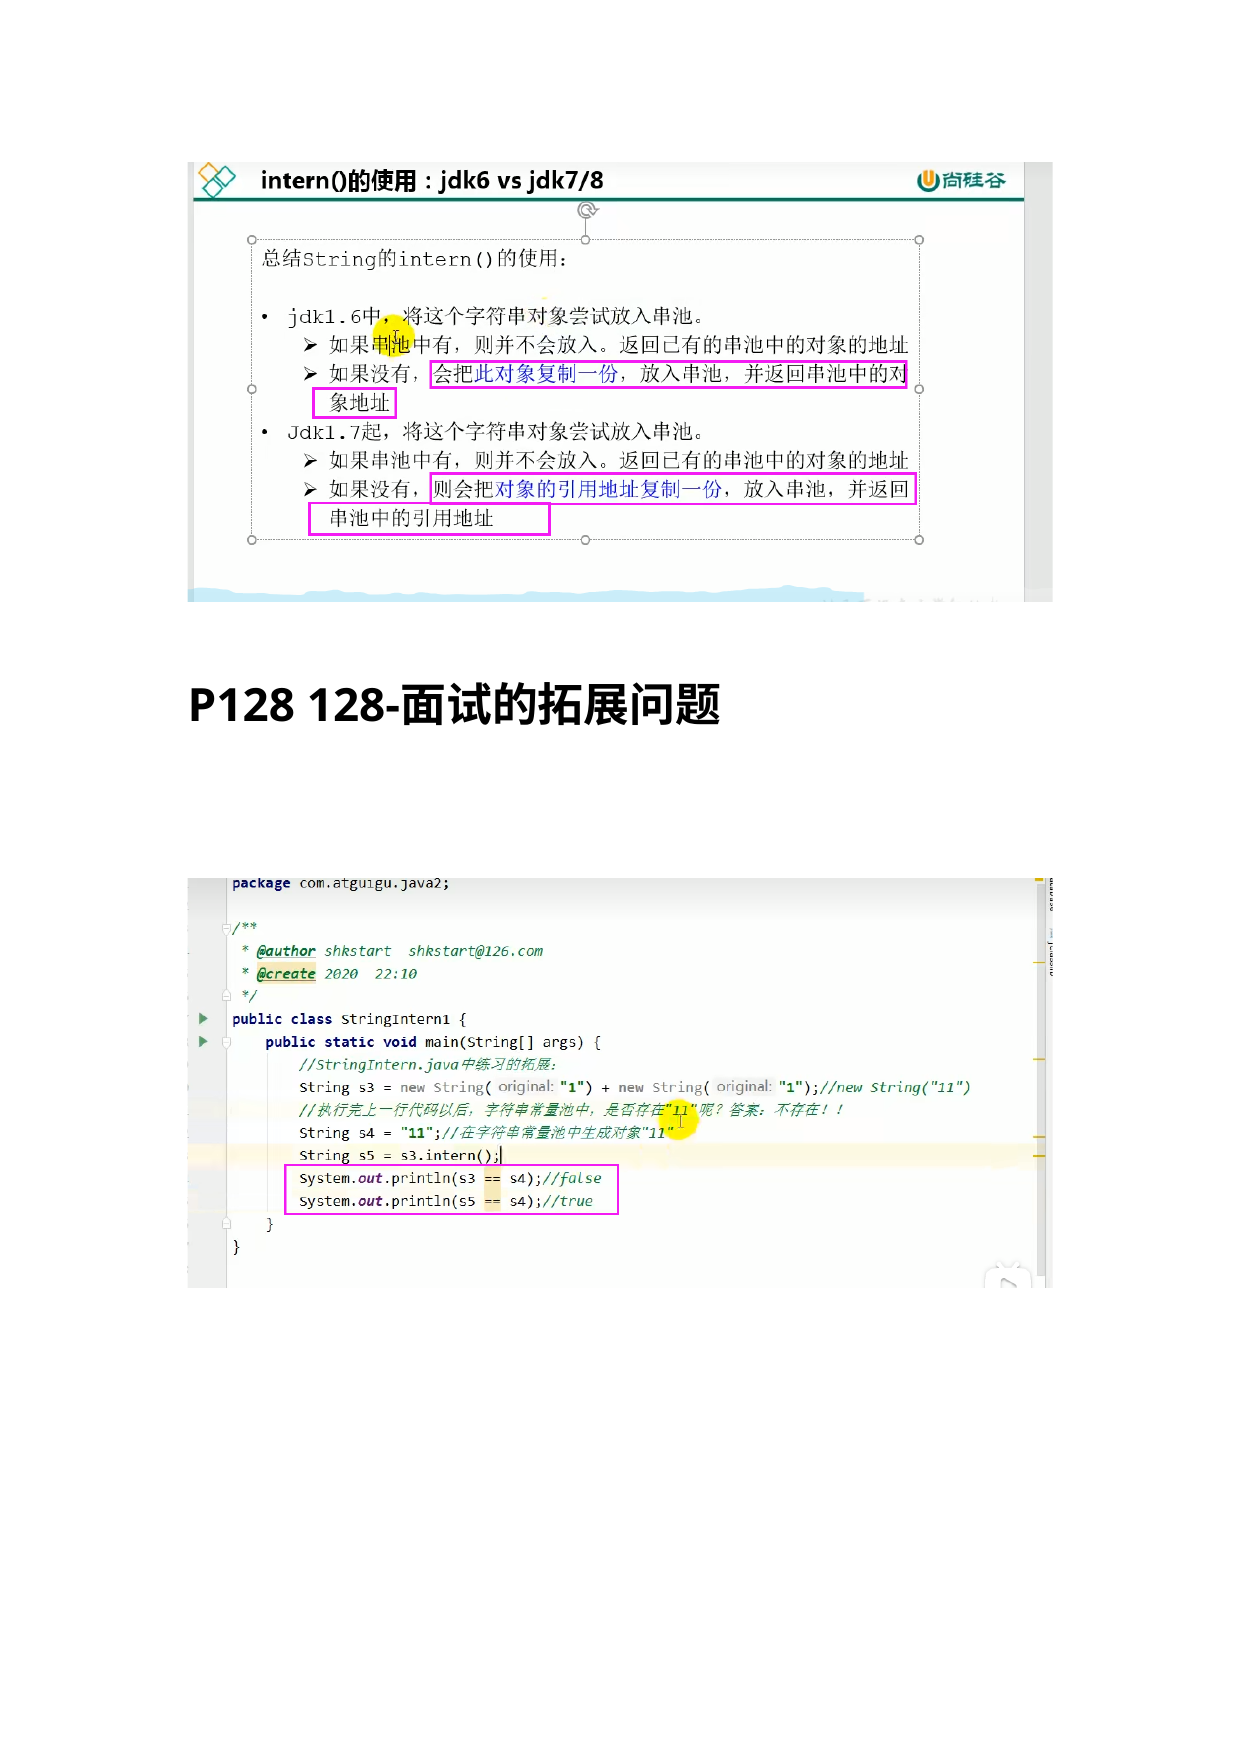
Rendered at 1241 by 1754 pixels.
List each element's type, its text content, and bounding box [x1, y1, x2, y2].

picture [187, 878, 1053, 1288]
subtitle P128 128-面试的拓展问题 [187, 652, 1053, 750]
picture [187, 162, 1053, 602]
